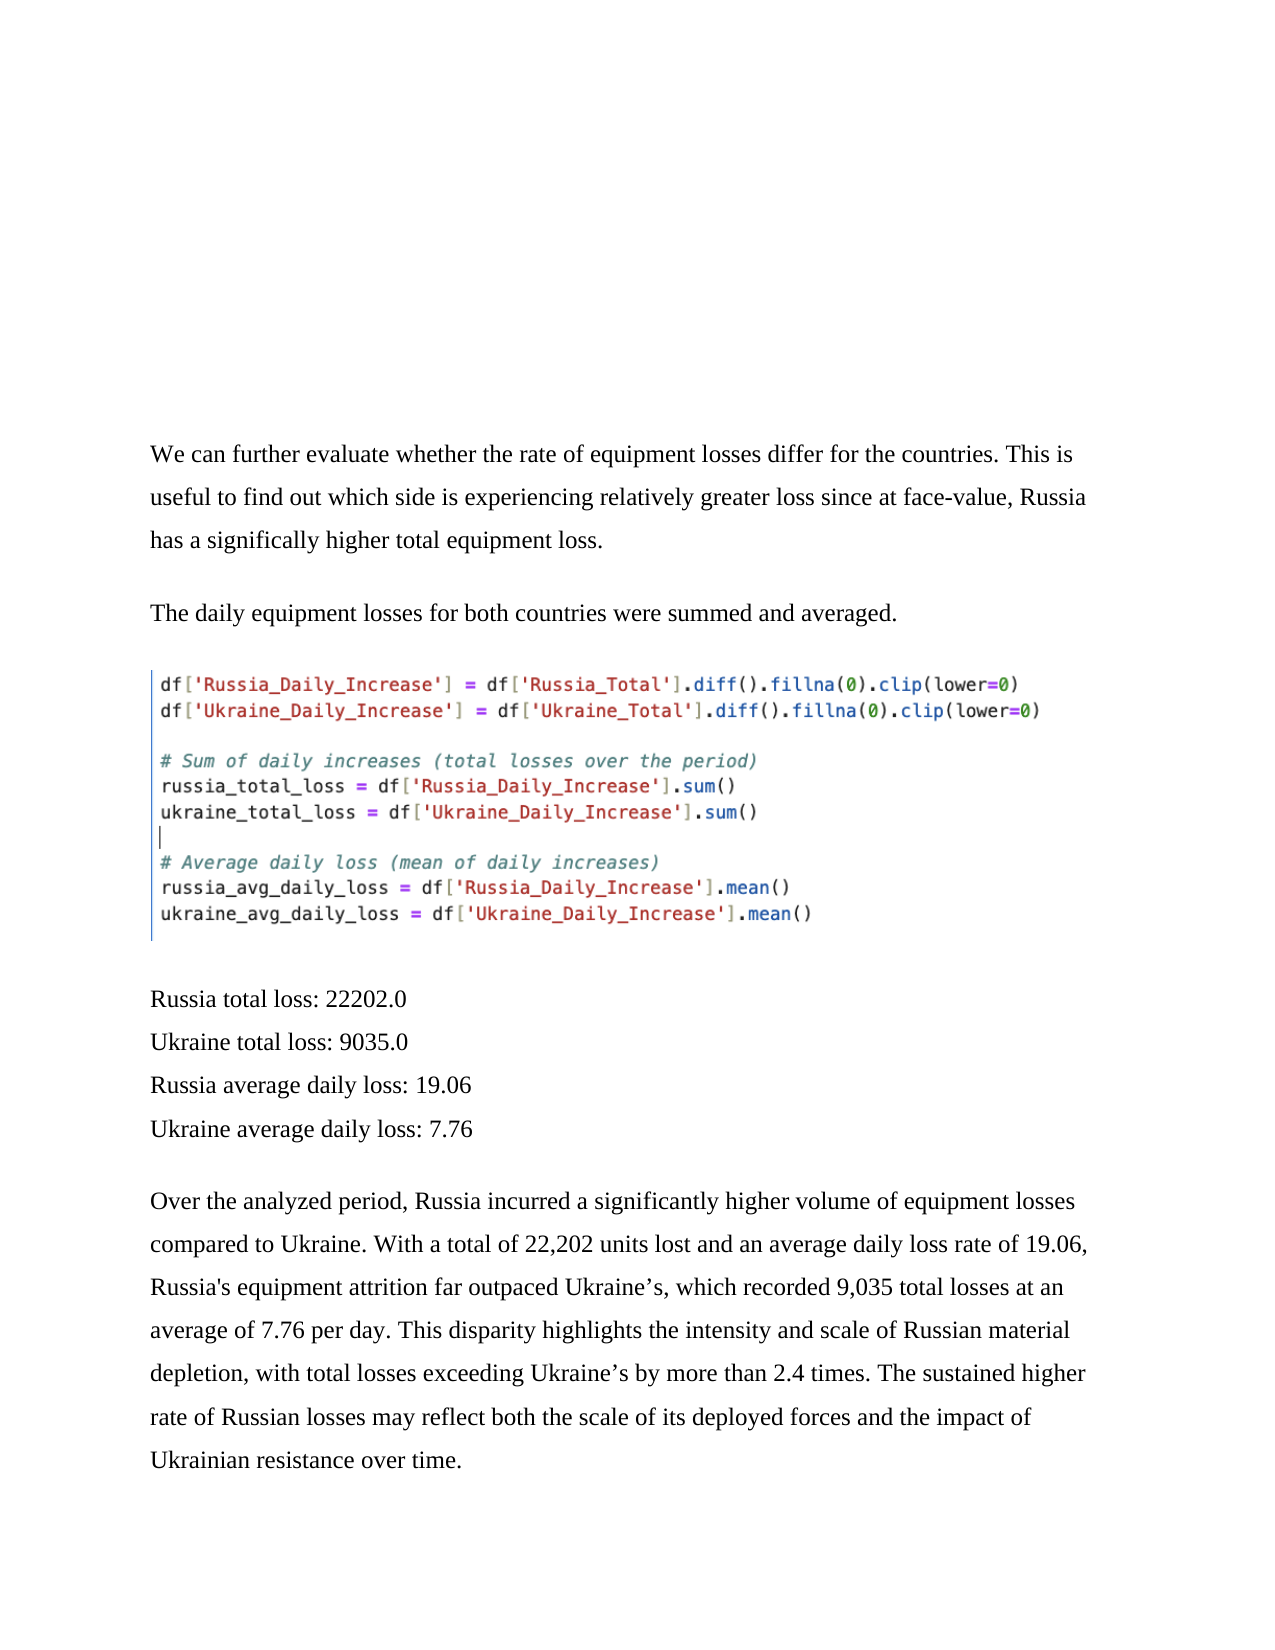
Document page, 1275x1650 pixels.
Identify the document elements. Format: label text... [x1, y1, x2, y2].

text Ukraine total loss: 9035.0 [150, 1027, 1125, 1056]
text Russia average daily loss: 19.06 [150, 1071, 1125, 1099]
text The daily equipment losses for both countries were summed and averaged. [150, 598, 1125, 626]
text Over the analyzed period, Russia incurred a significantly higher volume of equipment losses compared to Ukraine. With a total of 22,202 units lost and an average daily loss rate of 19.06, Russia's equipment attrition far outpaced Ukraine’s, which recorded 9,035 total losses at an average of 7.76 per day. This disparity highlights the intensity and scale of Russian material depletion, with total losses exceeding Ukraine’s by more than 2.4 times. The sustained higher rate of Russian losses may reflect both the scale of its deployed forces and the impact of Ukrainian resistance over time. [150, 1186, 1125, 1473]
picture [150, 670, 1046, 941]
text We can further evaluate whether the rate of equipment losses differ for the countries. This is useful to find out which side is experiencing relatively greater loss since at face-value, Russia has a significally higher total equipment loss. [150, 439, 1125, 554]
text Russia total loss: 22202.0 [150, 984, 1125, 1013]
text Ukraine average daily loss: 7.76 [150, 1114, 1125, 1142]
